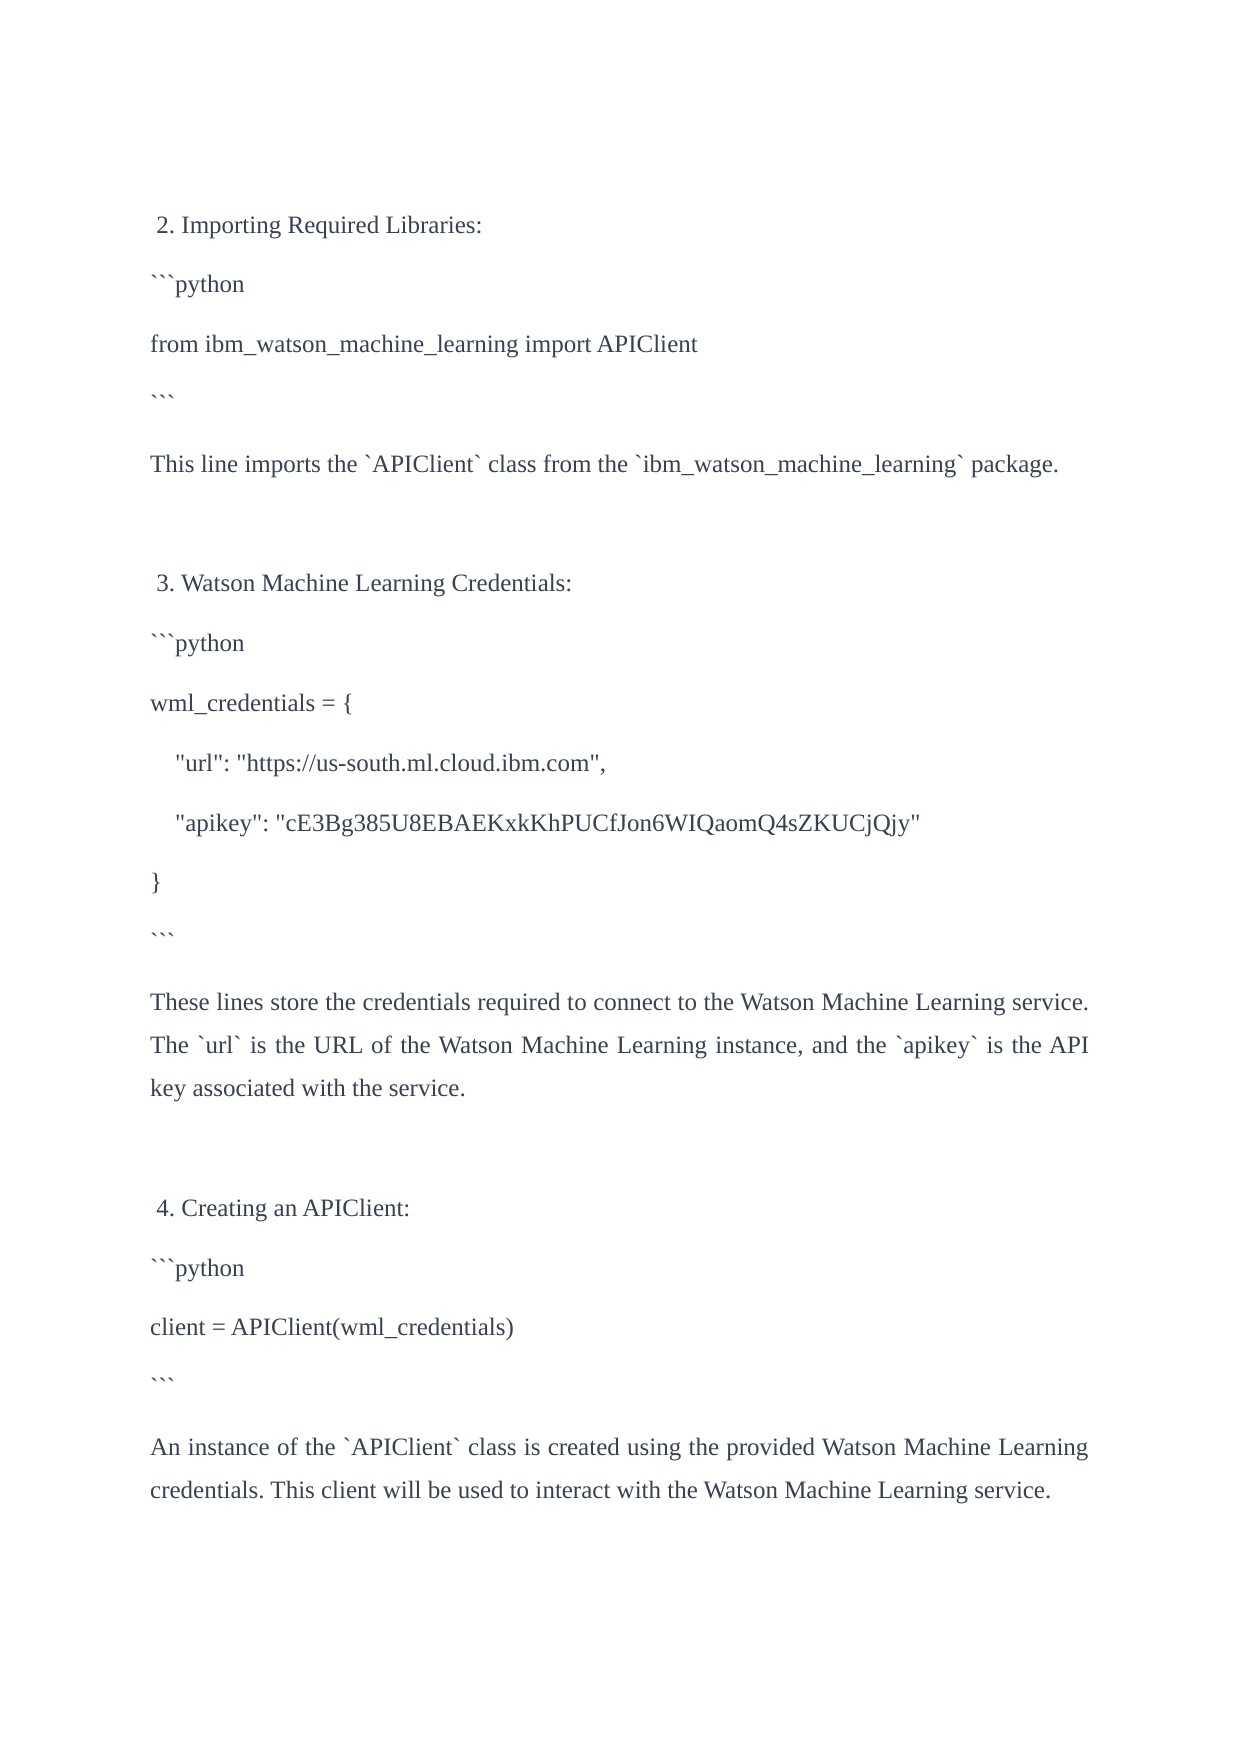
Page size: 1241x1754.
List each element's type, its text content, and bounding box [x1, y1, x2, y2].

text ```python [150, 1253, 1090, 1281]
text "url": "https://us-south.ml.cloud.ibm.com", [150, 748, 1090, 777]
text These lines store the credentials required to connect to the Watson Machine Learning service. The `url` is the URL of the Watson Machine Learning instance, and the `apikey` is the API key associated with the service. [150, 987, 1090, 1102]
text 2. Importing Required Libraries: [150, 210, 1090, 238]
text ``` [150, 1372, 1090, 1401]
text 4. Creating an APIClient: [150, 1193, 1090, 1222]
text wml_credentials = { [150, 688, 1090, 717]
text "apikey": "cE3Bg385U8EBAEKxkKhPUCfJon6WIQaomQ4sZKUCjQjy" [150, 808, 1090, 836]
text ``` [150, 927, 1090, 956]
text An instance of the `APIClient` class is created using the provided Watson Machine Learning credentials. This client will be used to interact with the Watson Machine Learning service. [150, 1432, 1090, 1504]
text ``` [150, 389, 1090, 418]
text ```python [150, 269, 1090, 298]
text ```python [150, 628, 1090, 657]
text 3. Watson Machine Learning Credentials: [150, 568, 1090, 597]
text } [150, 867, 1090, 896]
text This line imports the `APIClient` class from the `ibm_watson_machine_learning` package. [150, 449, 1090, 478]
text client = APIClient(wml_credentials) [150, 1312, 1090, 1341]
text from ibm_watson_machine_learning import APIClient [150, 329, 1090, 358]
